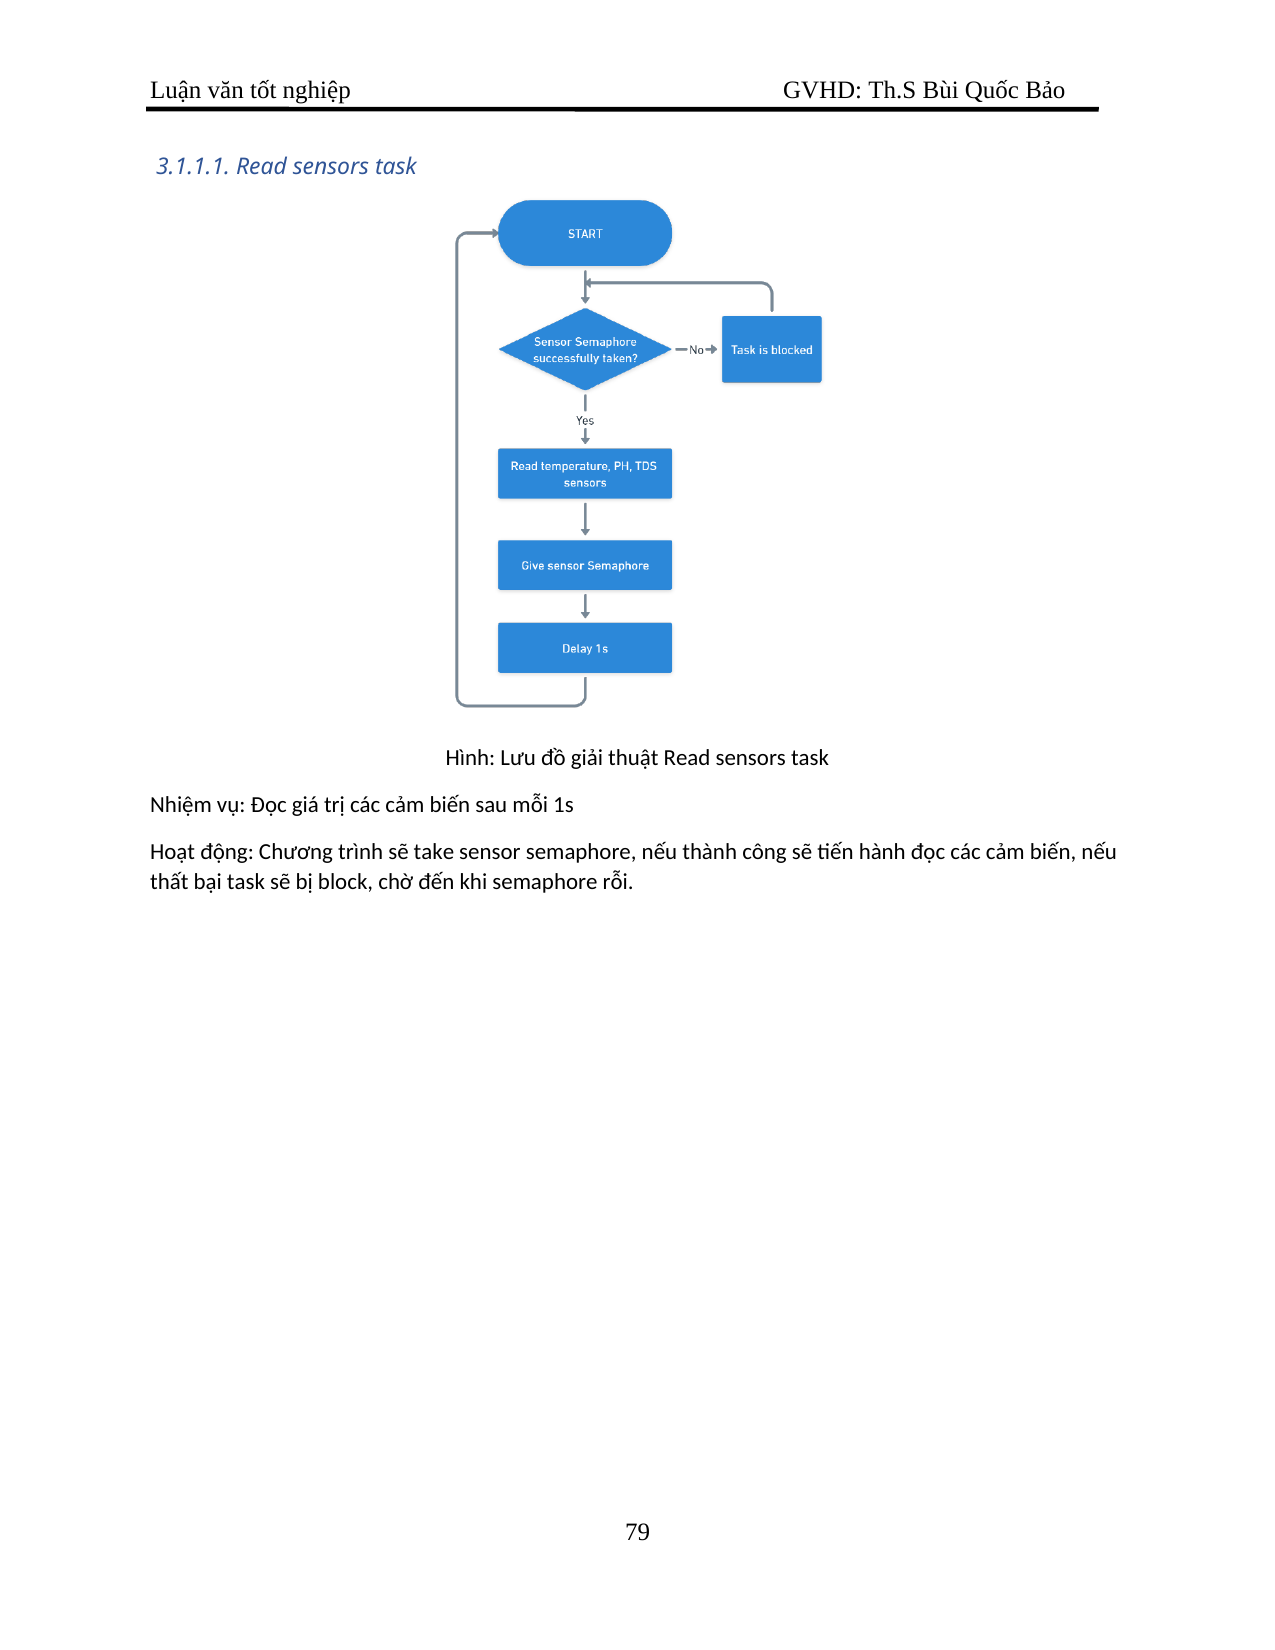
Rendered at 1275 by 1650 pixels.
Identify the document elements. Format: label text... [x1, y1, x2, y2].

text Hoạt động: Chương trình sẽ take sensor semaphore, nếu thành công sẽ tiến hành đọc các cảm biến, nếu thất bại task sẽ bị block, chờ đến khi semaphore rỗi. [150, 837, 1125, 895]
picture [437, 183, 838, 725]
subtitle 3.1.1.1. Read sensors task [150, 150, 1125, 181]
text Nhiệm vụ: Đọc giá trị các cảm biến sau mỗi 1s [150, 790, 1125, 818]
text Hình: Lưu đồ giải thuật Read sensors task [150, 743, 1125, 771]
